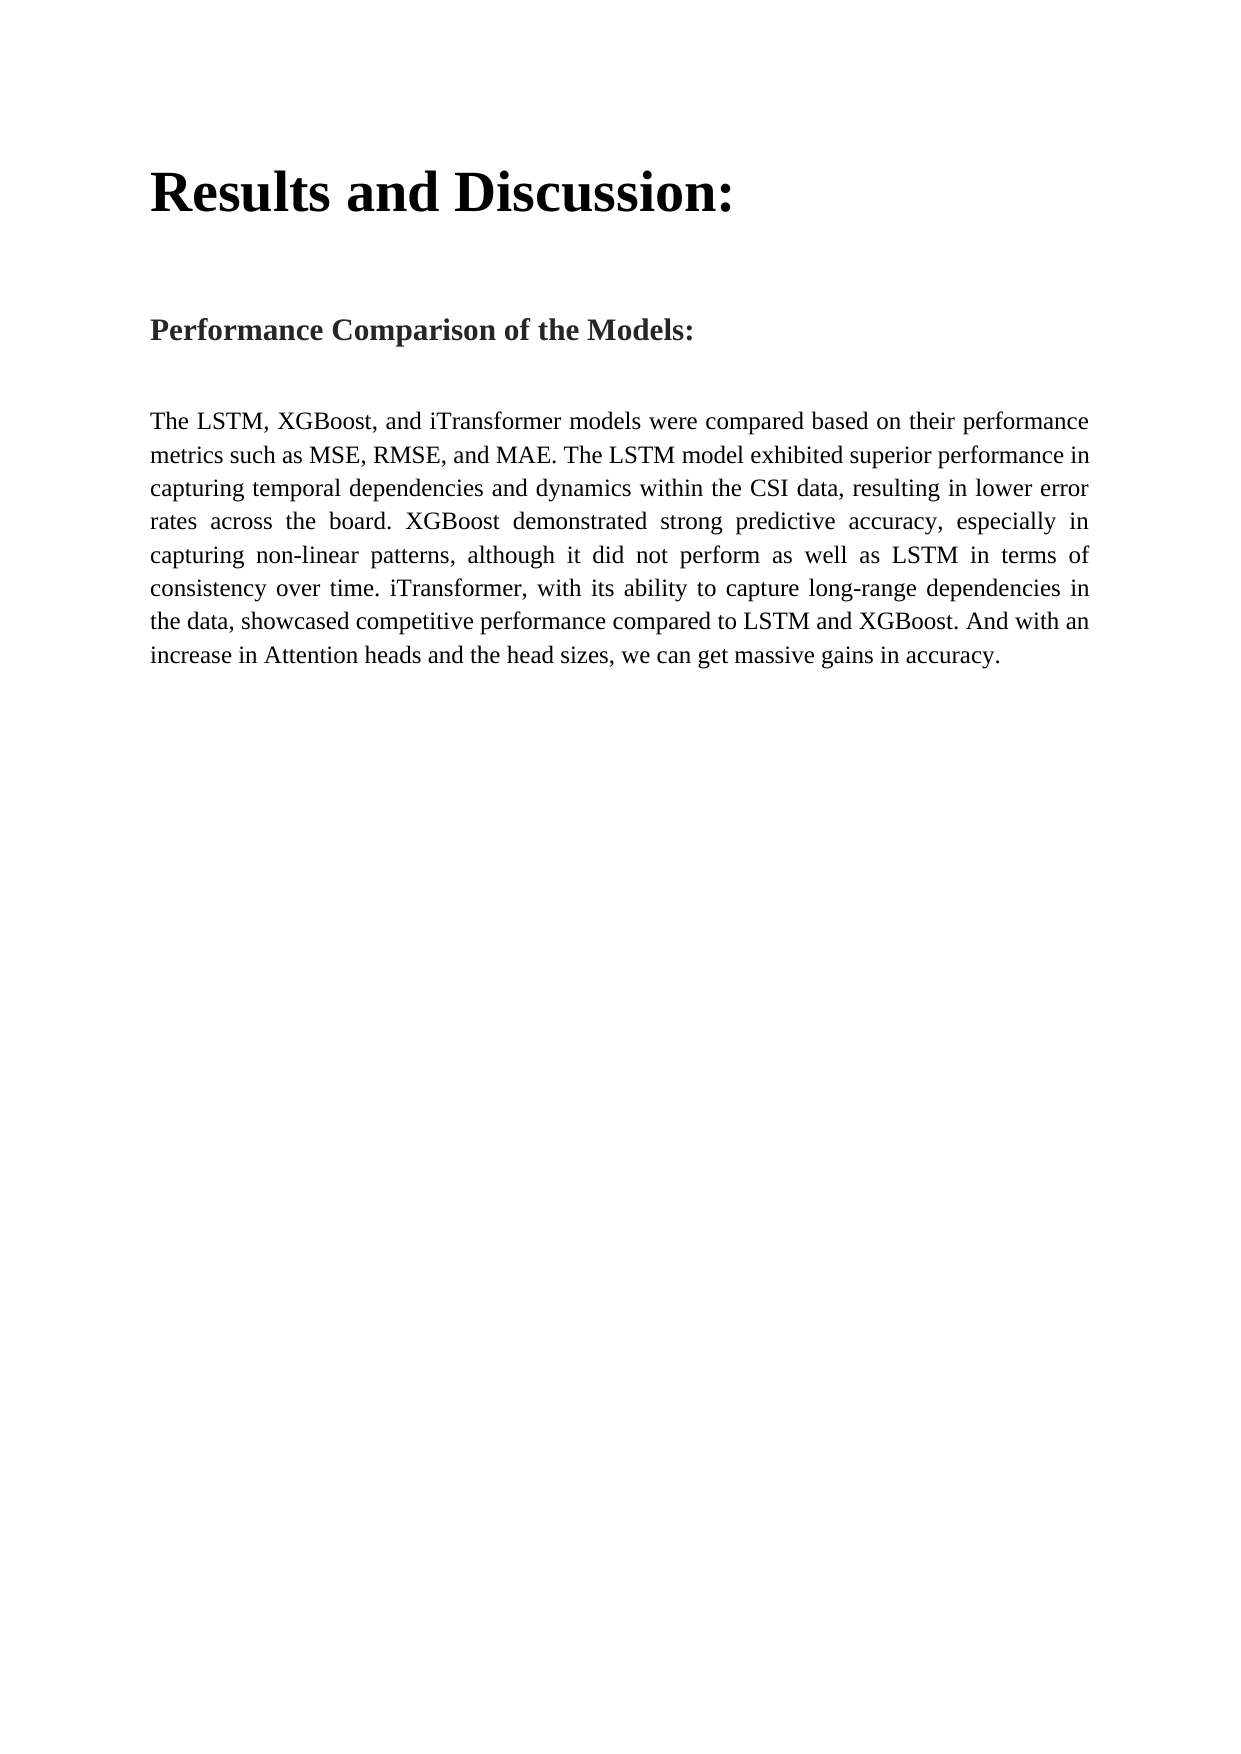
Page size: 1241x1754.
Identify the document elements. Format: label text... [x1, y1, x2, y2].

text The LSTM, XGBoost, and iTransformer models were compared based on their performance metrics such as MSE, RMSE, and MAE. The LSTM model exhibited superior performance in capturing temporal dependencies and dynamics within the CSI data, resulting in lower error rates across the board. XGBoost demonstrated strong predictive accuracy, especially in capturing non-linear patterns, although it did not perform as well as LSTM in terms of consistency over time. iTransformer, with its ability to capture long-range dependencies in the data, showcased competitive performance compared to LSTM and XGBoost. And with an increase in Attention heads and the head sizes, we can get massive gains in accuracy. [150, 406, 1090, 668]
subtitle Results and Discussion: [150, 157, 1090, 224]
subtitle Performance Comparison of the Models: [150, 312, 1090, 348]
